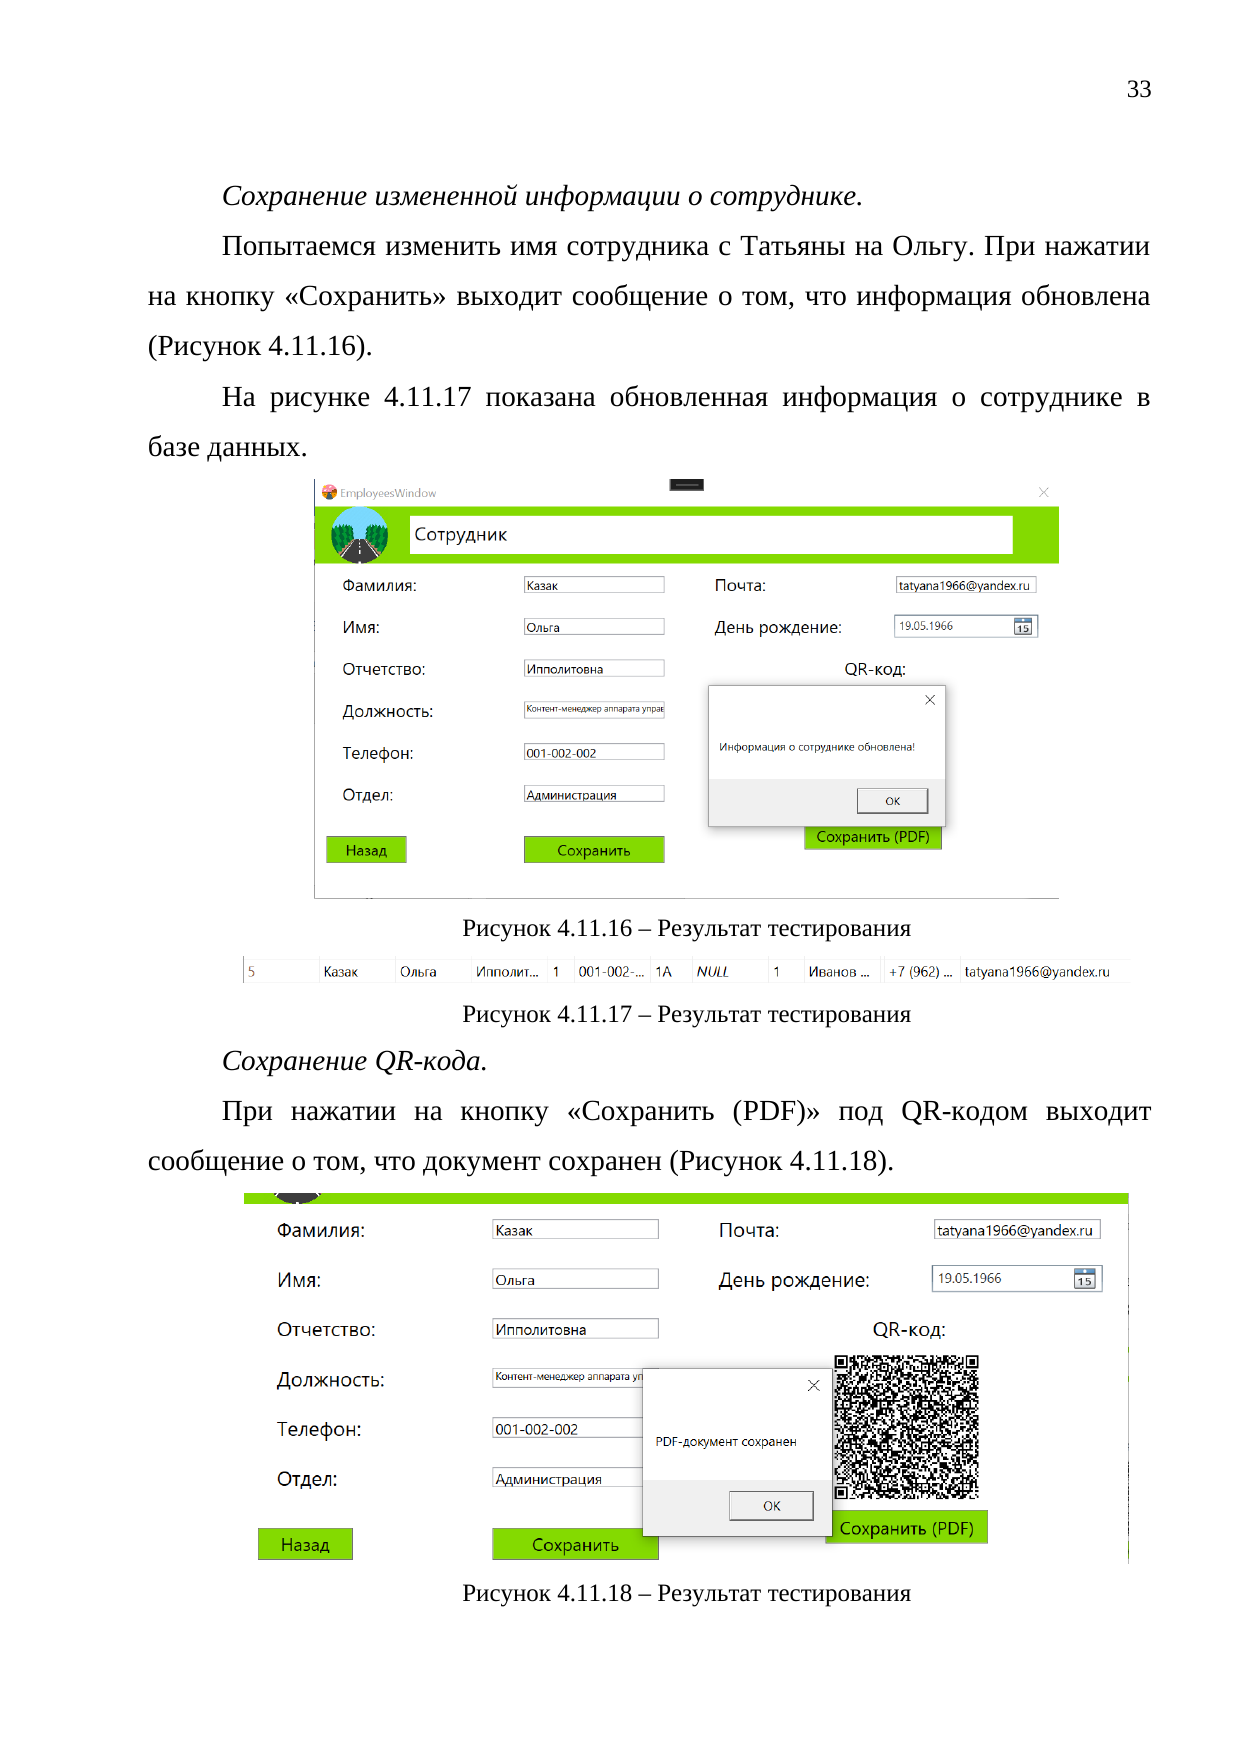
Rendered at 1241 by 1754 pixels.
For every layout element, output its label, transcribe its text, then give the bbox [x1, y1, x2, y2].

text Рисунок 4.11.18 – Результат тестирования [148, 1578, 1152, 1607]
text Попытаемся изменить имя сотрудника с Татьяны на Ольгу. При нажатии на кнопку «Сохранить» выходит сообщение о том, что информация обновлена (Рисунок 4.11.16). [148, 228, 1152, 362]
text Сохранение QR-кода. [148, 1043, 1152, 1076]
text При нажатии на кнопку «Сохранить (PDF)» под QR-кодом выходит сообщение о том, что документ сохранен (Рисунок 4.11.18). [148, 1093, 1152, 1177]
text Рисунок 4.11.16 – Результат тестирования [148, 913, 1152, 942]
text На рисунке 4.11.17 показана обновленная информация о сотруднике в базе данных. [148, 379, 1152, 463]
picture [314, 479, 1059, 899]
text Сохранение измененной информации о сотруднике. [148, 178, 1152, 211]
text Рисунок 4.11.17 – Результат тестирования [148, 999, 1152, 1028]
picture [244, 1193, 1129, 1564]
picture [242, 956, 1131, 983]
